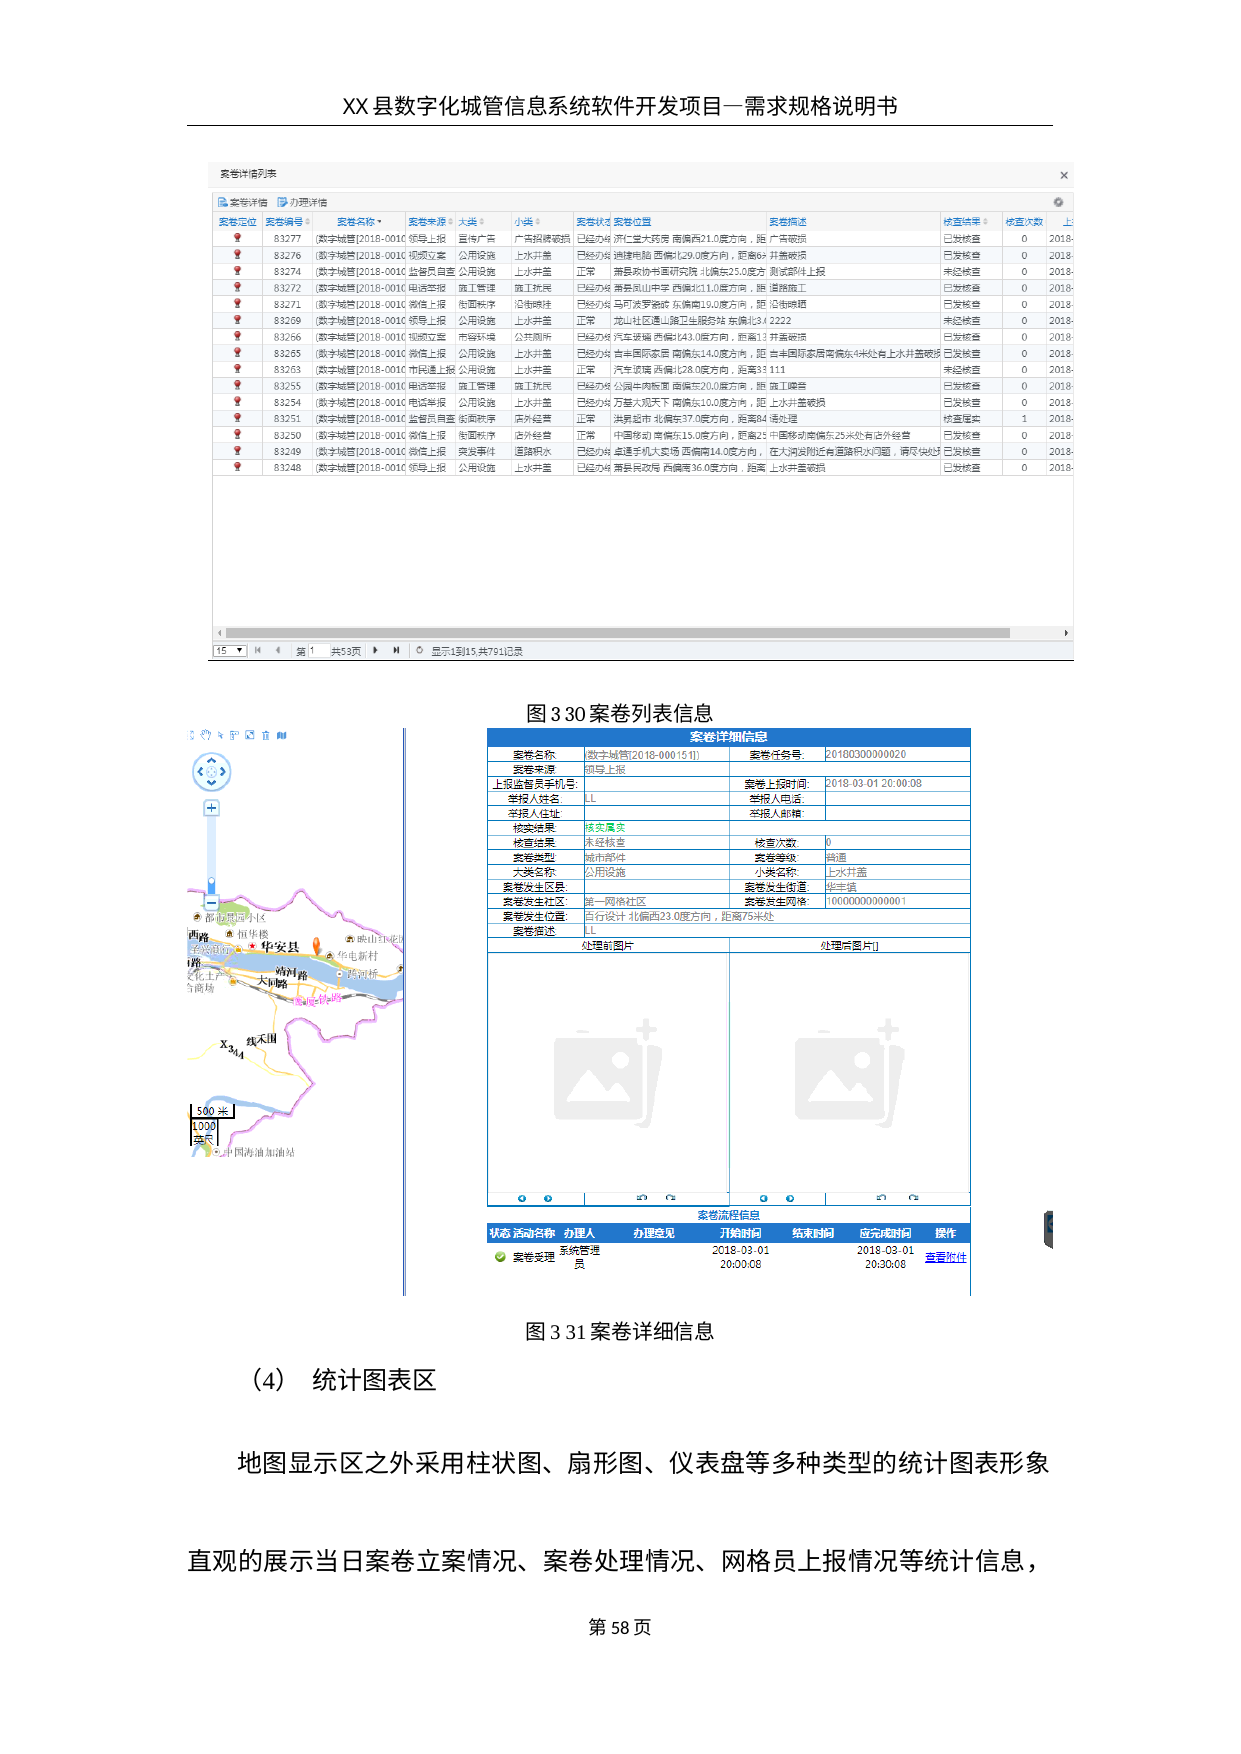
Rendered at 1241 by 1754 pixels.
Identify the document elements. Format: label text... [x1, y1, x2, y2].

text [187, 1429, 1053, 1592]
text 图3 30案卷列表信息 [187, 696, 1053, 728]
picture [208, 162, 1074, 661]
list 统计图表区 [237, 1346, 1053, 1411]
text 图3 31案卷详细信息 [187, 1314, 1053, 1346]
picture [187, 728, 1053, 1296]
